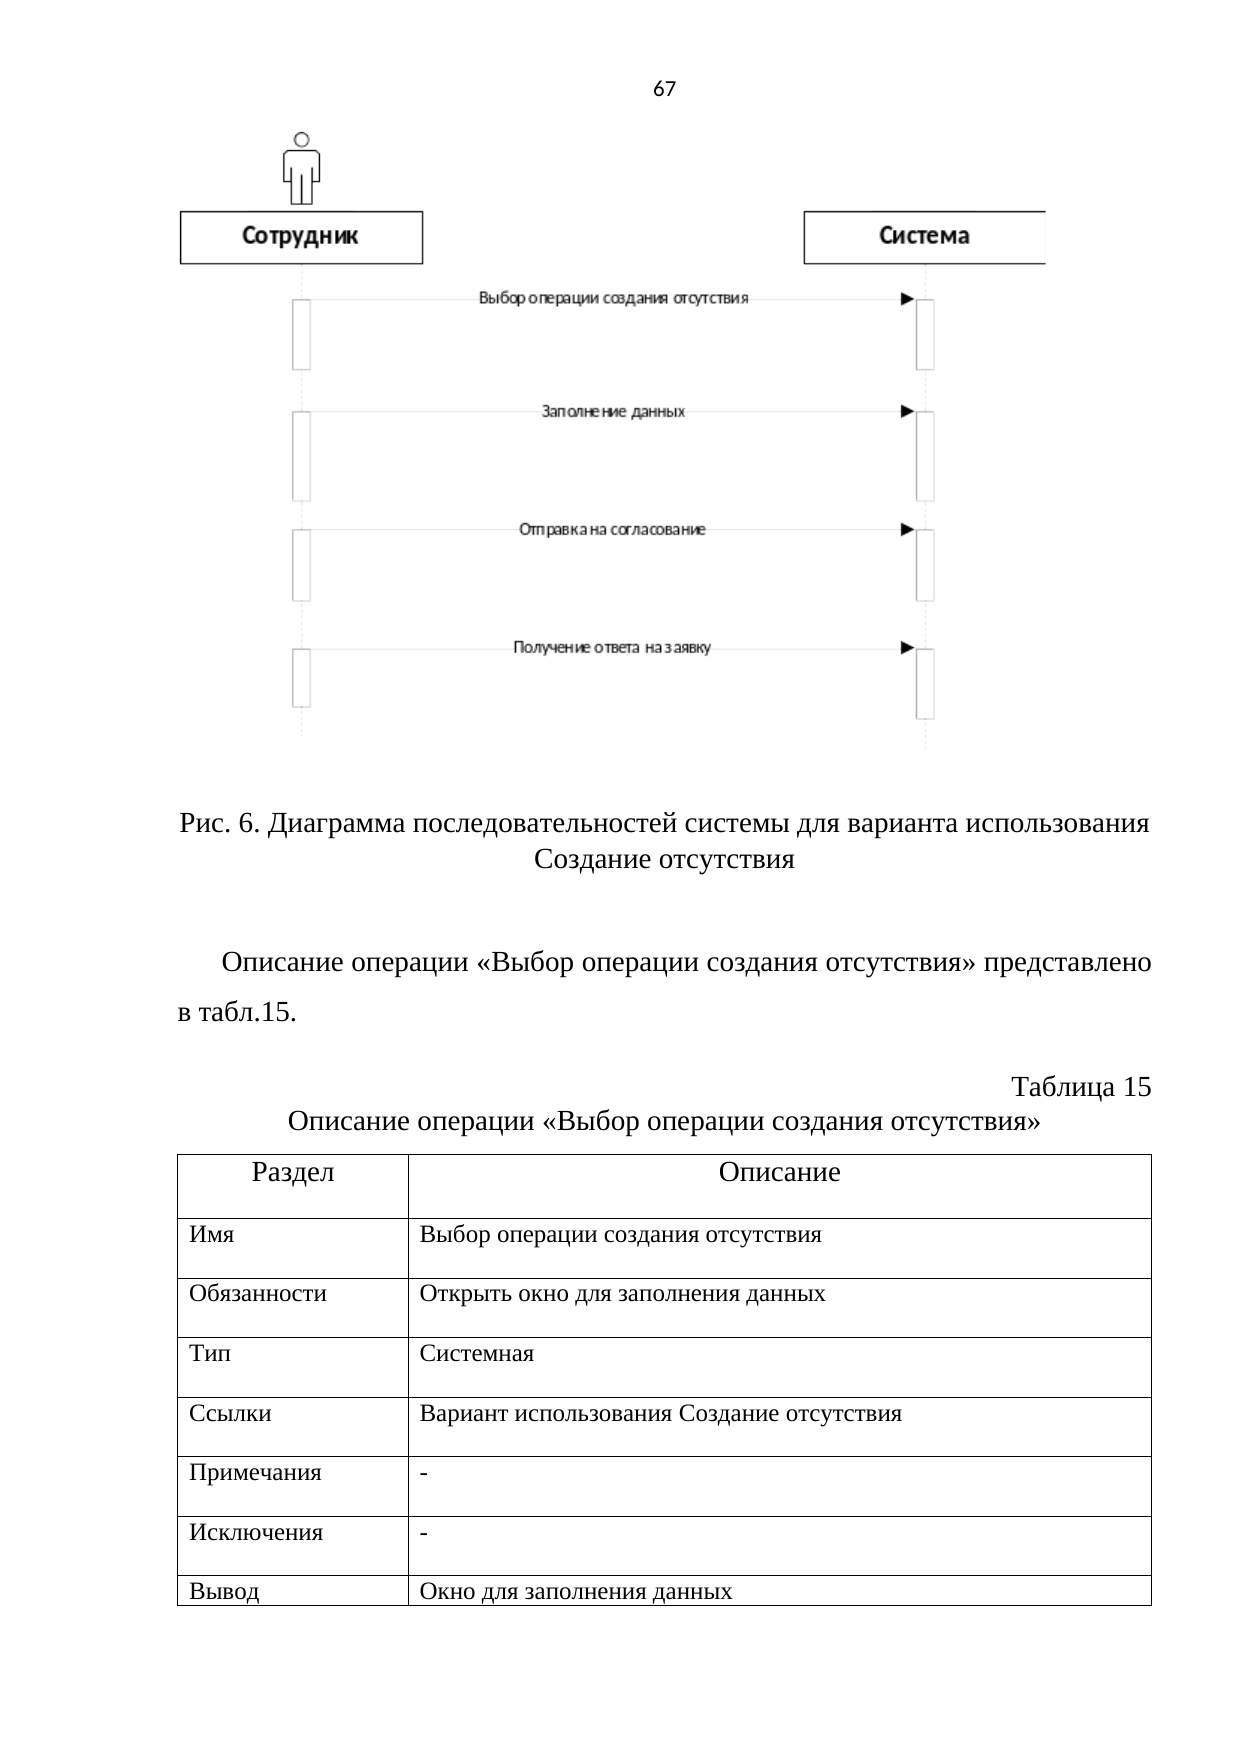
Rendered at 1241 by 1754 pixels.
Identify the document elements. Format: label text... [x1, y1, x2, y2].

table_cell - [409, 1457, 1151, 1516]
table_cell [409, 1576, 1151, 1605]
table_cell Исключения [178, 1517, 408, 1575]
text Описание операции «Выбор операции создания отсутствия» представлено в табл.15. [177, 944, 1152, 1028]
table_cell Тип [178, 1338, 408, 1397]
table_cell Вывод [178, 1576, 408, 1605]
table_cell Обязанности [178, 1279, 408, 1337]
table_header Раздел [178, 1155, 408, 1218]
table_cell Ссылки [178, 1398, 408, 1456]
table_cell Примечания [178, 1457, 408, 1516]
table_cell - [409, 1517, 1151, 1575]
table_header Описание [409, 1155, 1151, 1218]
table_cell Выбор операции создания отсутствия [409, 1219, 1151, 1277]
table_cell Системная [409, 1338, 1151, 1397]
table_cell Вариант использования Создание отсутствия [409, 1398, 1151, 1456]
text Рис. 6. Диаграмма последовательностей системы для варианта использования Создание отсутствия [177, 805, 1152, 874]
text Таблица 15 [177, 1069, 1152, 1103]
text Описание операции «Выбор операции создания отсутствия» [177, 1103, 1152, 1137]
table_cell Имя [178, 1219, 408, 1277]
table_cell Открыть окно для заполнения данных [409, 1279, 1151, 1337]
